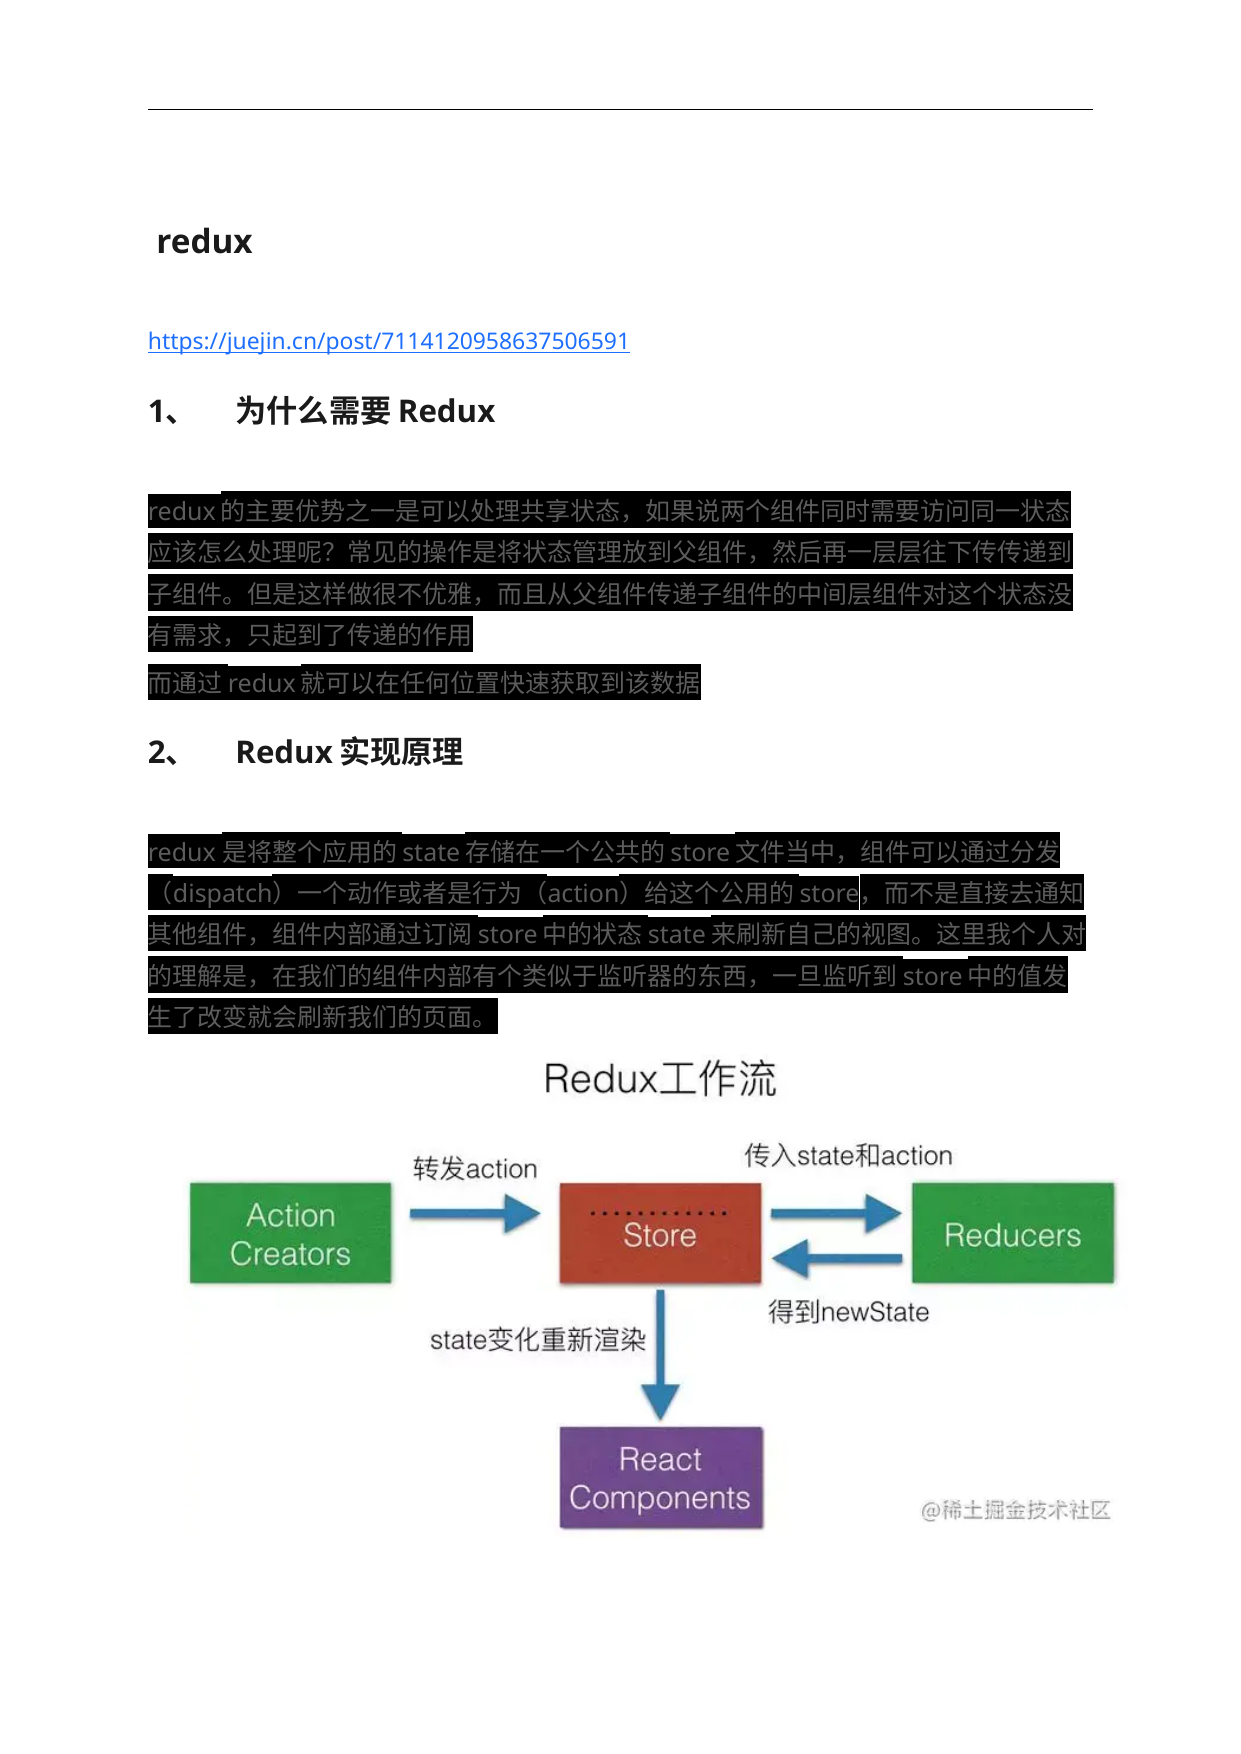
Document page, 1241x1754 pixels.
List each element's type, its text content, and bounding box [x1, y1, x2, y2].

list https://juejin.cn/post/7114120958637506591 [148, 320, 1093, 362]
subtitle 为什么需要Redux [148, 368, 1093, 451]
picture [182, 1045, 1128, 1538]
subtitle Redux实现原理 [148, 708, 1093, 791]
list redux的主要优势之一是可以处理共享状态，如果说两个组件同时需要访问同一状态应该怎么处理呢？常见的操作是将状态管理放到父组件，然后再一层层往下传传递到子组件。但是这样做很不优雅，而且从父组件传递子组件的中间层组件对这个状态没有需求，只起到了传递的作用 [148, 489, 1093, 654]
list 而通过redux就可以在任何位置快速获取到该数据 [148, 661, 1093, 702]
list redux 是将整个应用的state存储在一个公共的store文件当中，组件可以通过分发（dispatch）一个动作或者是行为（action）给这个公用的store，而不是直接去通知其他组件，组件内部通过订阅store中的状态state来刷新自己的视图。这里我个人对的理解是，在我们的组件内部有个类似于监听器的东西，一旦监听到store中的值发生了改变就会刷新我们的页面。 [148, 829, 1093, 1037]
subtitle redux [148, 199, 1093, 282]
